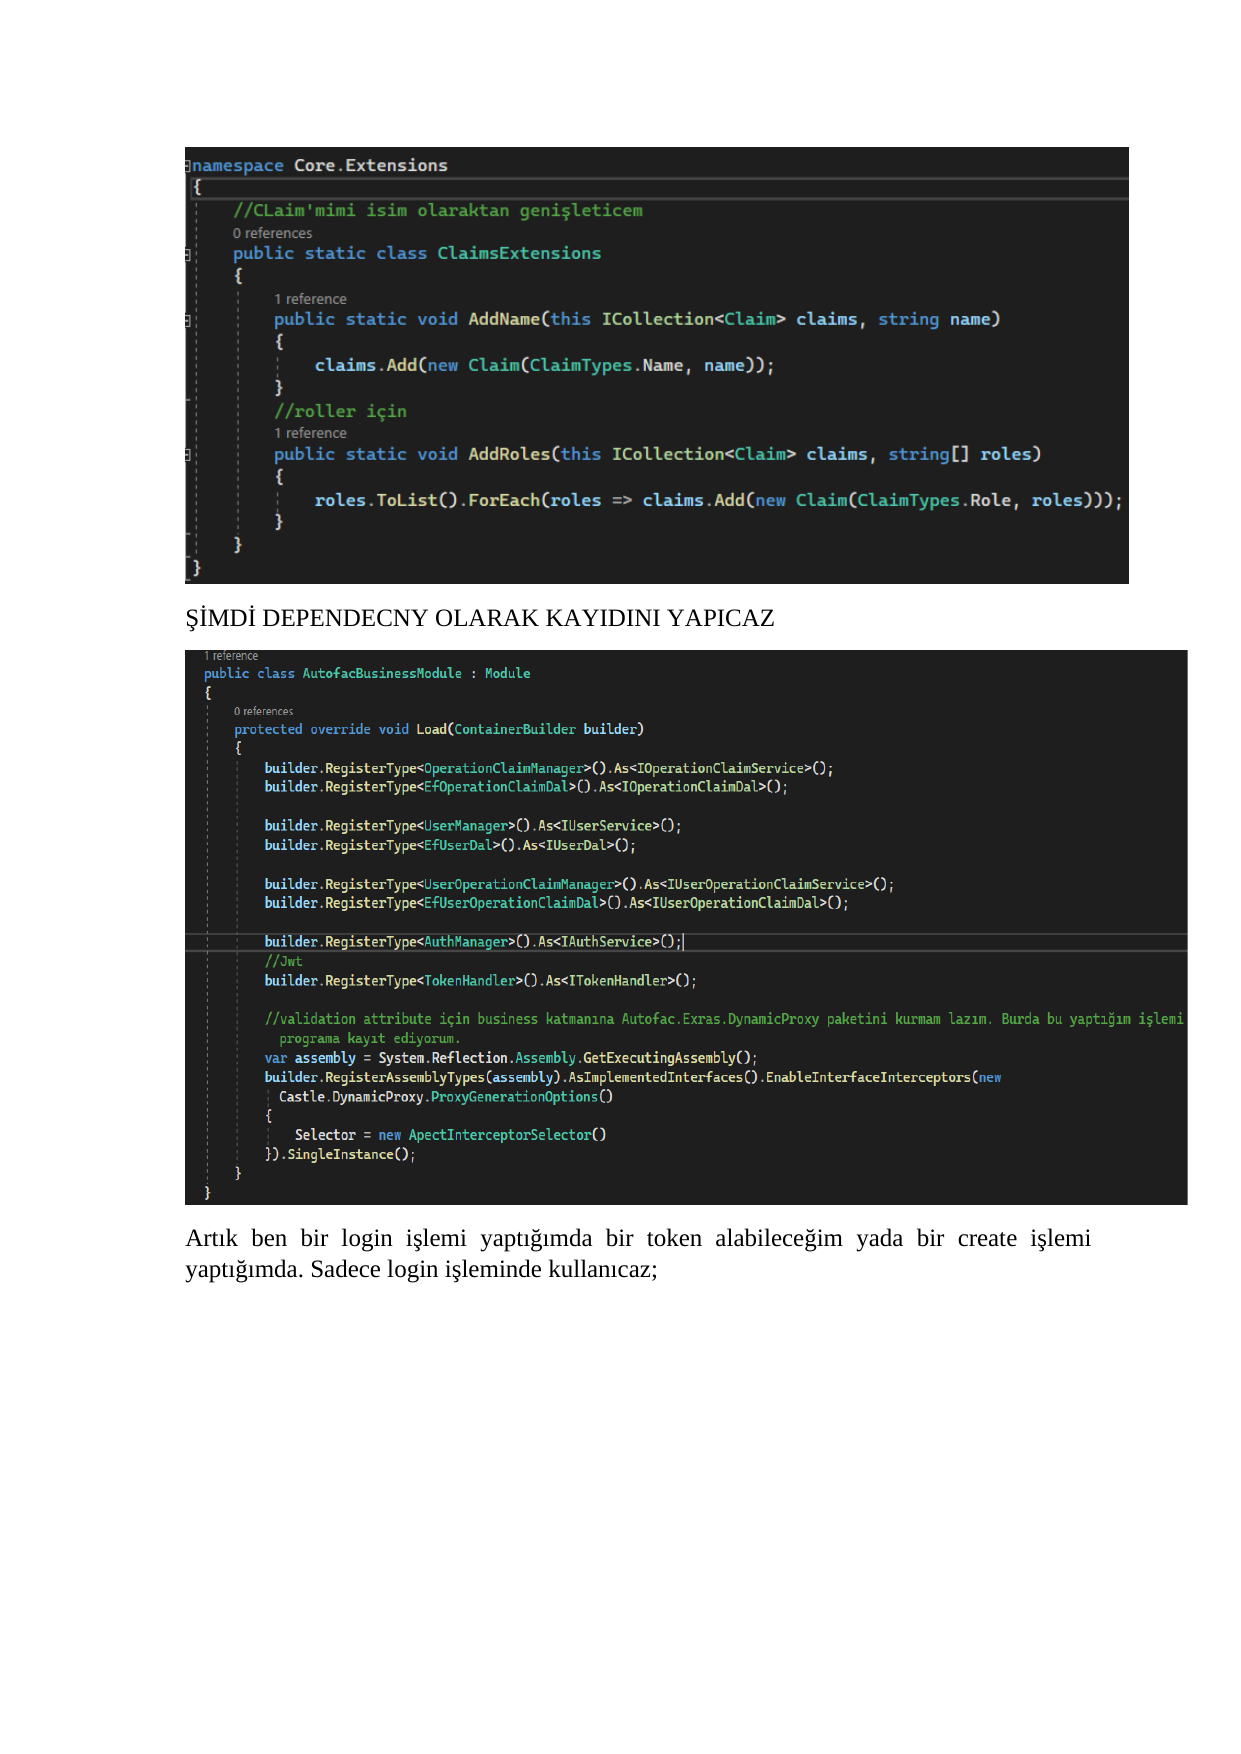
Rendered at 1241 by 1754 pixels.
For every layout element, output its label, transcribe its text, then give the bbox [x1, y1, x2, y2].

text Artık ben bir login işlemi yaptığımda bir token alabileceğim yada bir create işlemi yaptığımda. Sadece login işleminde kullanıcaz; [185, 1223, 1093, 1283]
text ŞİMDİ DEPENDECNY OLARAK KAYIDINI YAPICAZ [185, 603, 1093, 631]
picture [185, 650, 1188, 1205]
picture [185, 147, 1129, 584]
